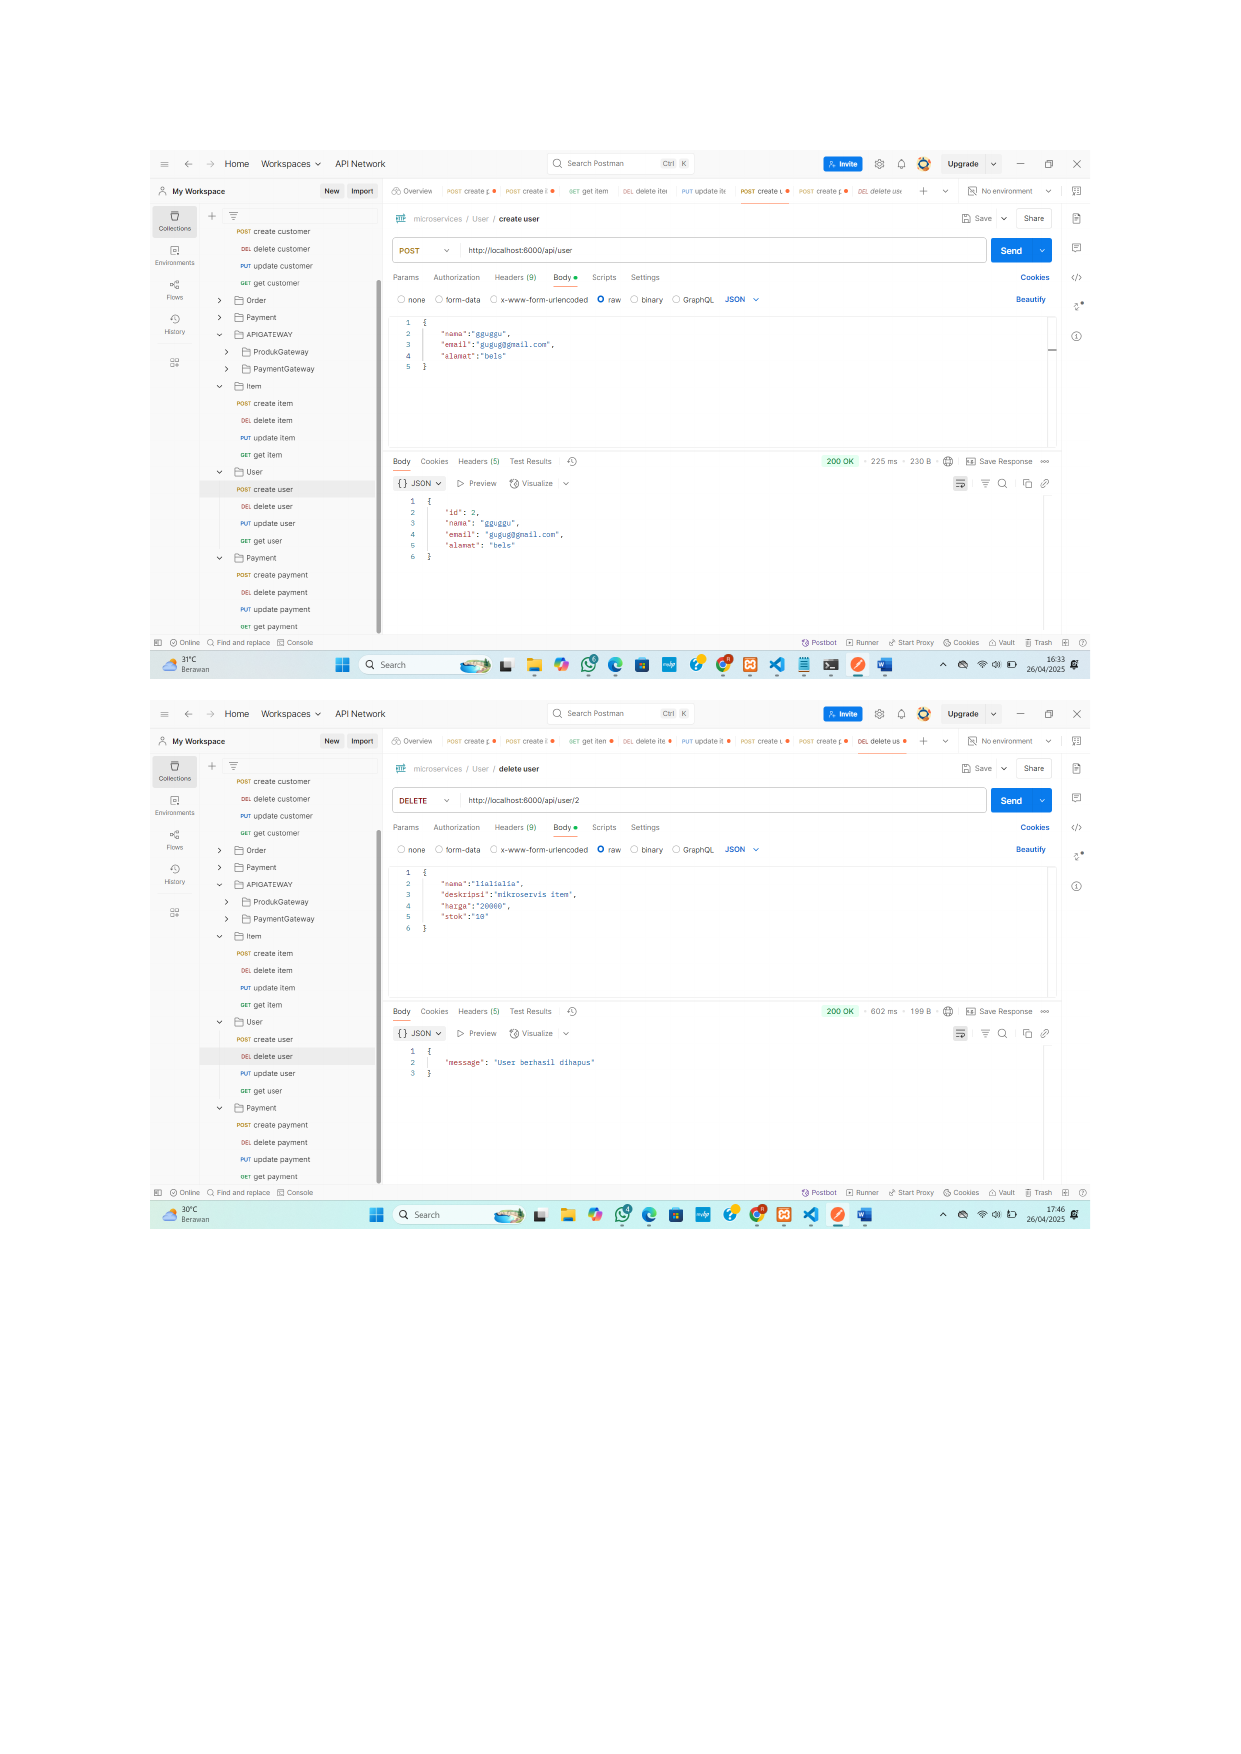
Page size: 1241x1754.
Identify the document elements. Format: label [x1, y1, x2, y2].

picture [150, 150, 1091, 679]
picture [150, 700, 1091, 1229]
